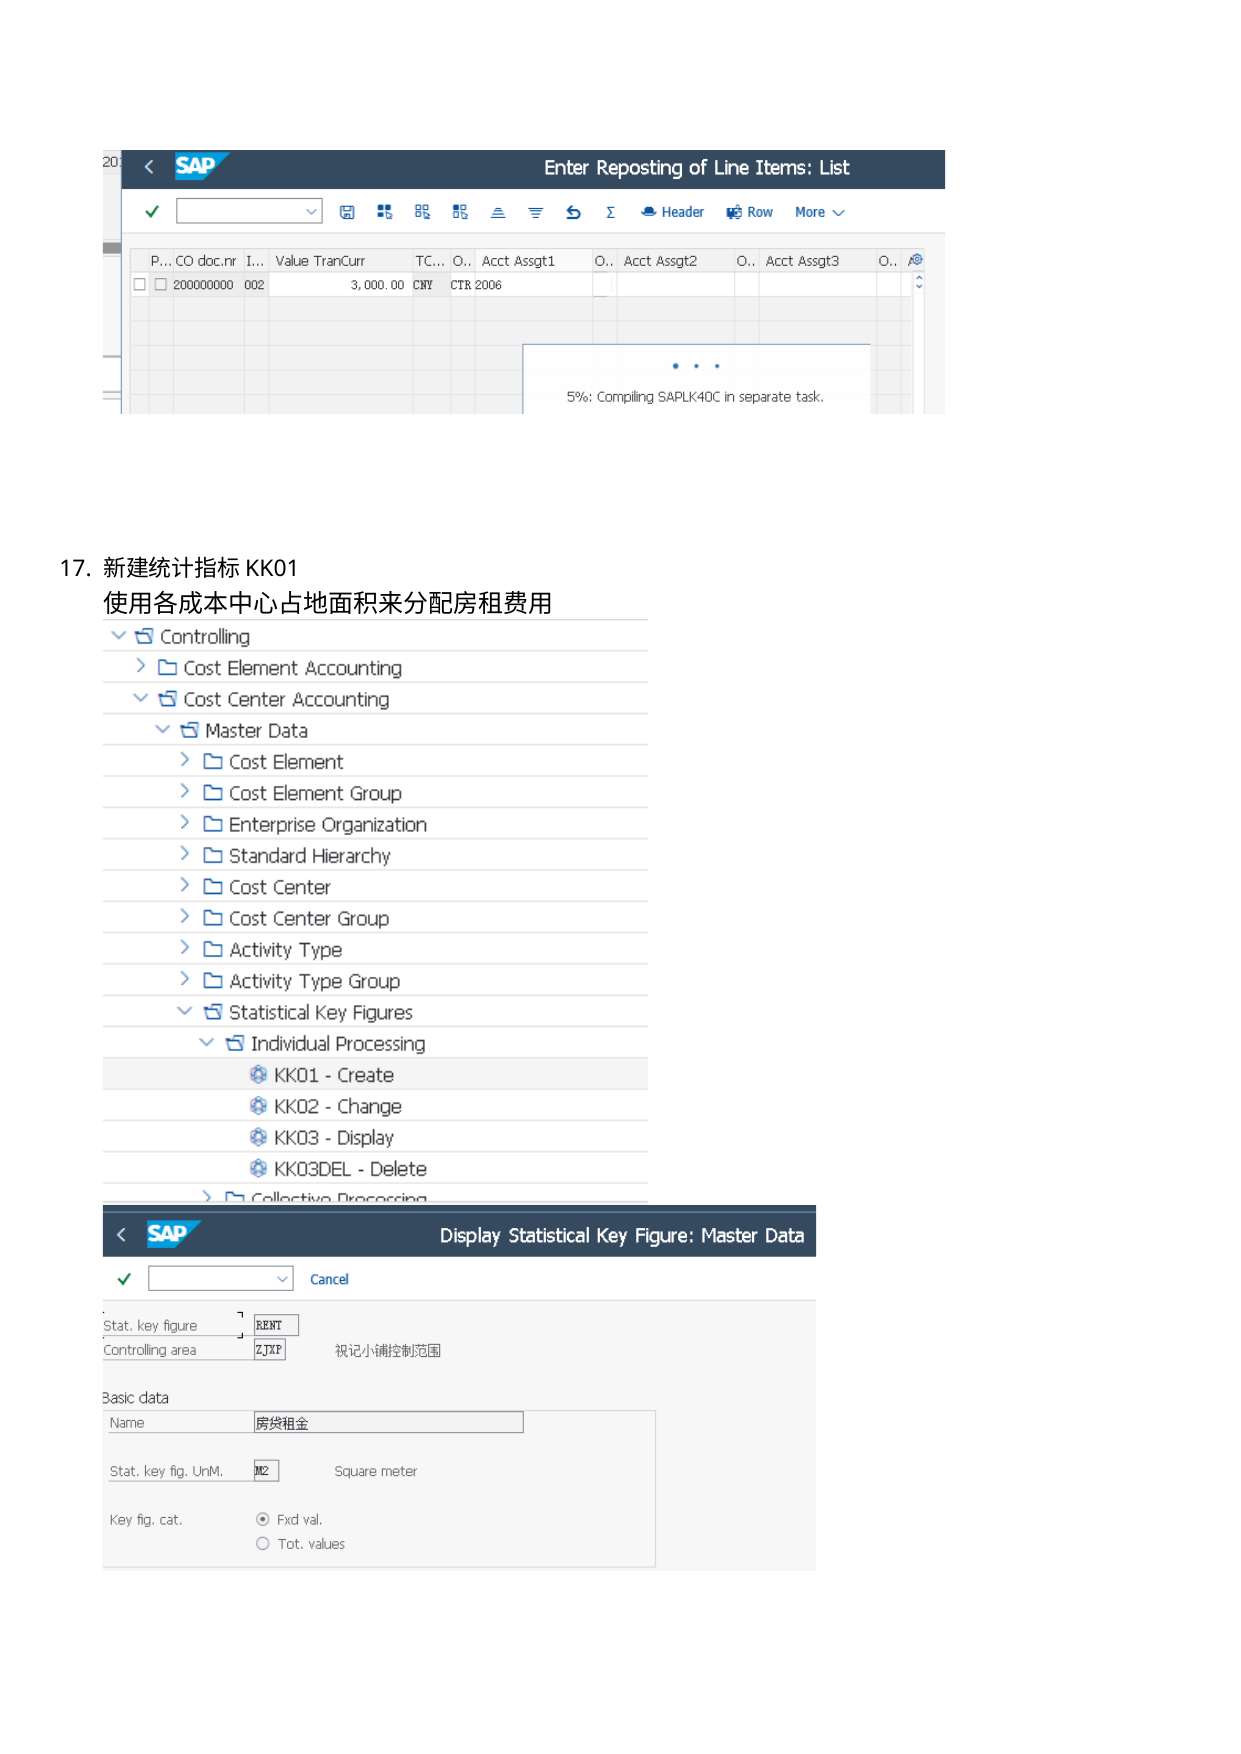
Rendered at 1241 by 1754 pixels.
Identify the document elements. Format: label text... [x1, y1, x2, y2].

list 新建统计指标KK01 [59, 550, 1181, 583]
picture [102, 150, 946, 414]
text 使用各成本中心占地面积来分配房租费用 [59, 583, 1181, 619]
picture [102, 619, 817, 1571]
